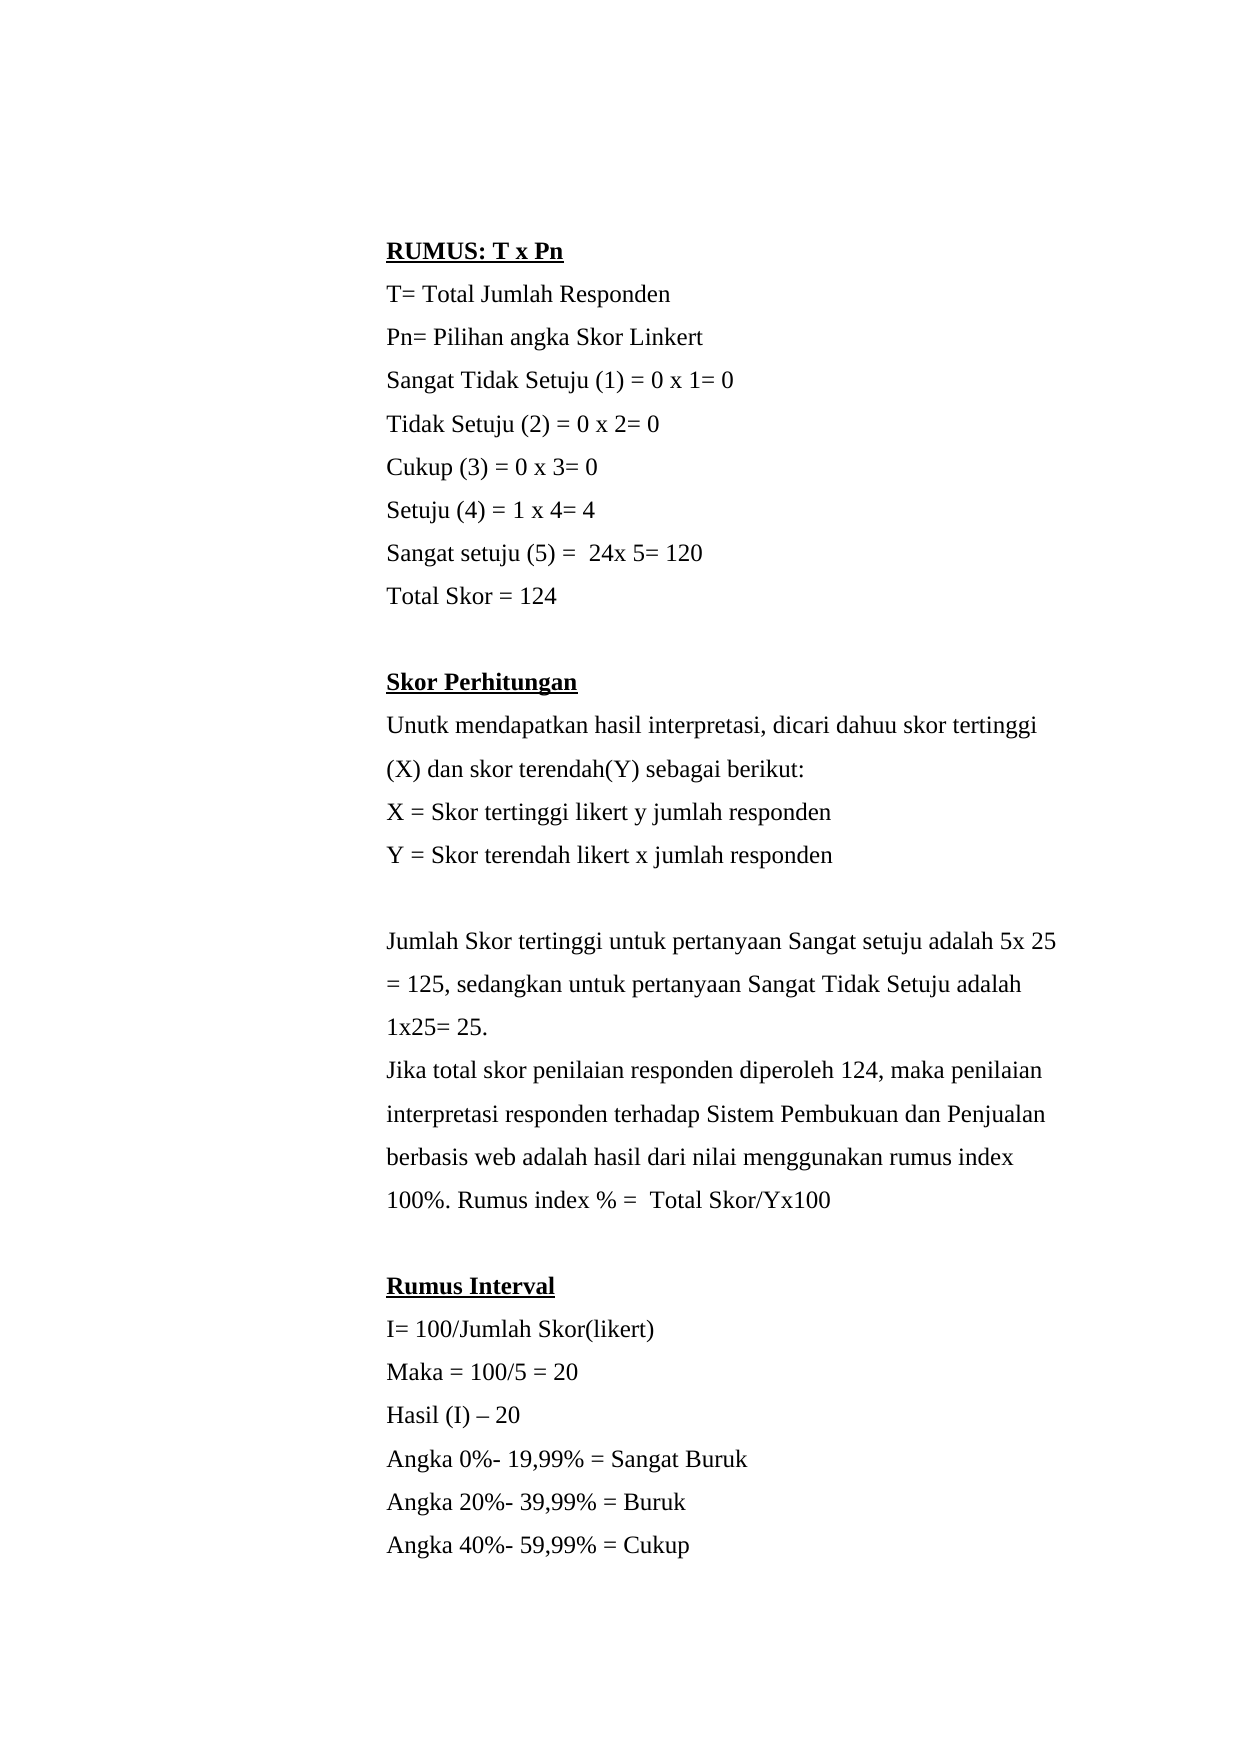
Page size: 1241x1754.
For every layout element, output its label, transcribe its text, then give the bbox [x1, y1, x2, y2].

text X = Skor tertinggi likert y jumlah responden [386, 797, 1063, 826]
text Angka 20%- 39,99% = Buruk [386, 1487, 1063, 1516]
text Maka = 100/5 = 20 [386, 1357, 1063, 1386]
text Jumlah Skor tertinggi untuk pertanyaan Sangat setuju adalah 5x 25 = 125, sedangkan untuk pertanyaan Sangat Tidak Setuju adalah 1x25= 25. [386, 926, 1063, 1041]
text Setuju (4) = 1 x 4= 4 [386, 495, 1063, 524]
text Total Skor = 124 [386, 581, 1063, 610]
text Tidak Setuju (2) = 0 x 2= 0 [386, 409, 1063, 437]
text Jika total skor penilaian responden diperoleh 124, maka penilaian interpretasi responden terhadap Sistem Pembukuan dan Penjualan berbasis web adalah hasil dari nilai menggunakan rumus index 100%. Rumus index % = Total Skor/Yx100 [386, 1056, 1063, 1214]
text RUMUS: T x Pn [386, 236, 1063, 265]
text Rumus Interval [386, 1271, 1063, 1300]
text Pn= Pilihan angka Skor Linkert [386, 322, 1063, 351]
text Hasil (I) – 20 [386, 1401, 1063, 1429]
text T= Total Jumlah Responden [386, 279, 1063, 308]
text Cukup (3) = 0 x 3= 0 [386, 452, 1063, 481]
text Y = Skor terendah likert x jumlah responden [386, 840, 1063, 869]
text Sangat Tidak Setuju (1) = 0 x 1= 0 [386, 366, 1063, 394]
text Angka 0%- 19,99% = Sangat Buruk [386, 1444, 1063, 1472]
text Angka 40%- 59,99% = Cukup [386, 1530, 1063, 1559]
text I= 100/Jumlah Skor(likert) [386, 1314, 1063, 1343]
text Skor Perhitungan [386, 667, 1063, 696]
text Sangat setuju (5) = 24x 5= 120 [386, 538, 1063, 567]
text Unutk mendapatkan hasil interpretasi, dicari dahuu skor tertinggi (X) dan skor terendah(Y) sebagai berikut: [386, 711, 1063, 782]
